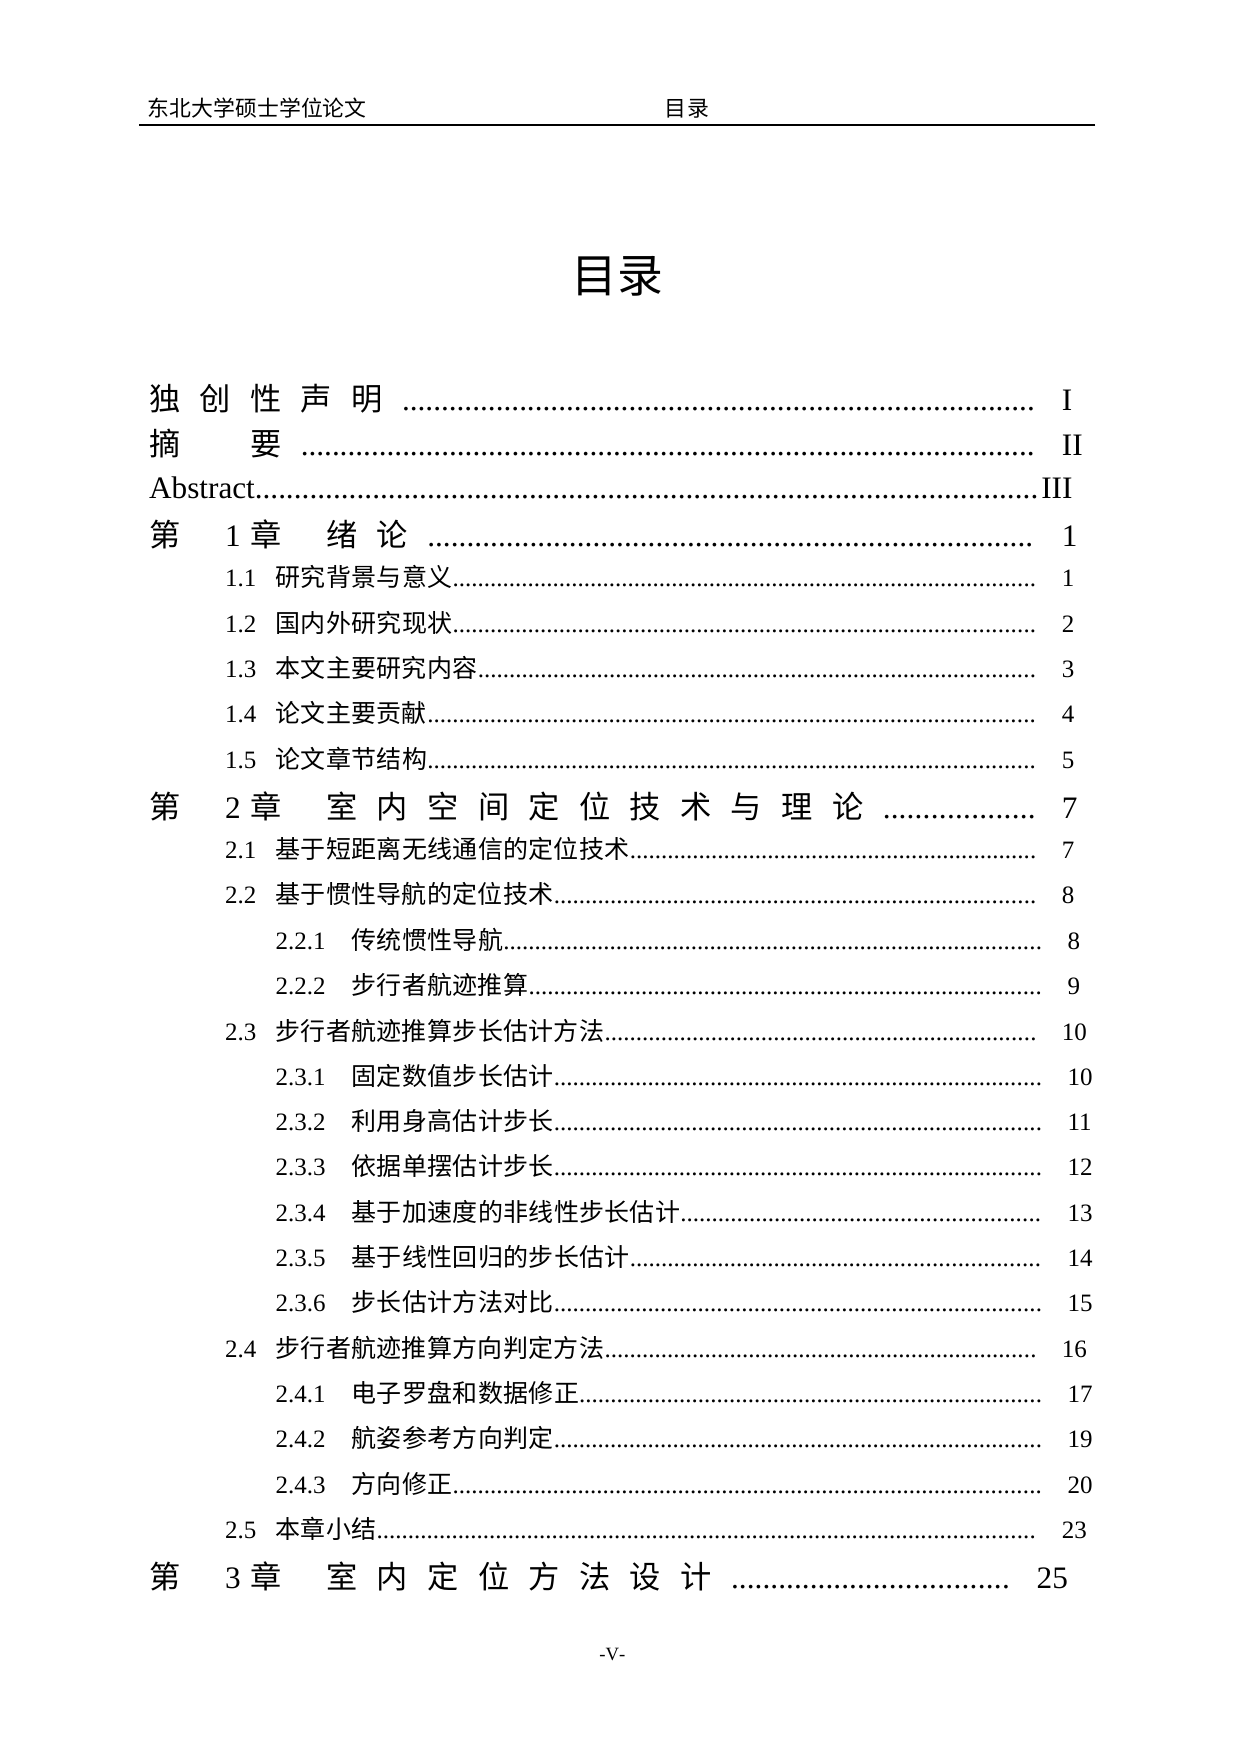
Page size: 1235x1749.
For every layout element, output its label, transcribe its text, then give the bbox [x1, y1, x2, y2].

text 摘 要 II [149, 419, 1085, 464]
text 2.3.3 依据单摆估计步长 12 [250, 1144, 1085, 1189]
text 1.1 研究背景与意义 1 [199, 555, 1085, 601]
text 目录 [149, 240, 1085, 306]
text 2.4 步行者航迹推算方向判定方法 16 [199, 1326, 1085, 1371]
text 1.5 论文章节结构 5 [199, 736, 1085, 782]
text 1.2 国内外研究现状 2 [199, 601, 1085, 646]
text 2.3.5 基于线性回归的步长估计 14 [250, 1235, 1085, 1280]
text 第 2 章 室内空间定位技术与理论 7 [149, 782, 1085, 827]
text 2.2.2 步行者航迹推算 9 [250, 963, 1085, 1008]
text 第 1 章 绪论 1 [149, 510, 1085, 555]
text 2.2.1 传统惯性导航 8 [250, 918, 1085, 963]
text 2.4.3 方向修正 20 [250, 1461, 1085, 1507]
text 2.5 本章小结 23 [199, 1507, 1085, 1552]
text 2.3.2 利用身高估计步长 11 [250, 1099, 1085, 1144]
text 2.2 基于惯性导航的定位技术 8 [199, 872, 1085, 918]
text 第 3 章 室内定位方法设计 25 [149, 1552, 1085, 1597]
text 2.3 步行者航迹推算步长估计方法 10 [199, 1008, 1085, 1054]
text 2.3.6 步长估计方法对比 15 [250, 1280, 1085, 1326]
text 2.4.2 航姿参考方向判定 19 [250, 1416, 1085, 1461]
text 2.3.1 固定数值步长估计 10 [250, 1054, 1085, 1099]
text 2.1 基于短距离无线通信的定位技术 7 [199, 827, 1085, 872]
text 2.4.1 电子罗盘和数据修正 17 [250, 1371, 1085, 1416]
text Abstract III [149, 464, 1085, 510]
text 1.3 本文主要研究内容 3 [199, 646, 1085, 691]
text 独创性声明 I [149, 374, 1085, 419]
text 1.4 论文主要贡献 4 [199, 691, 1085, 736]
text 2.3.4 基于加速度的非线性步长估计 13 [250, 1189, 1085, 1235]
